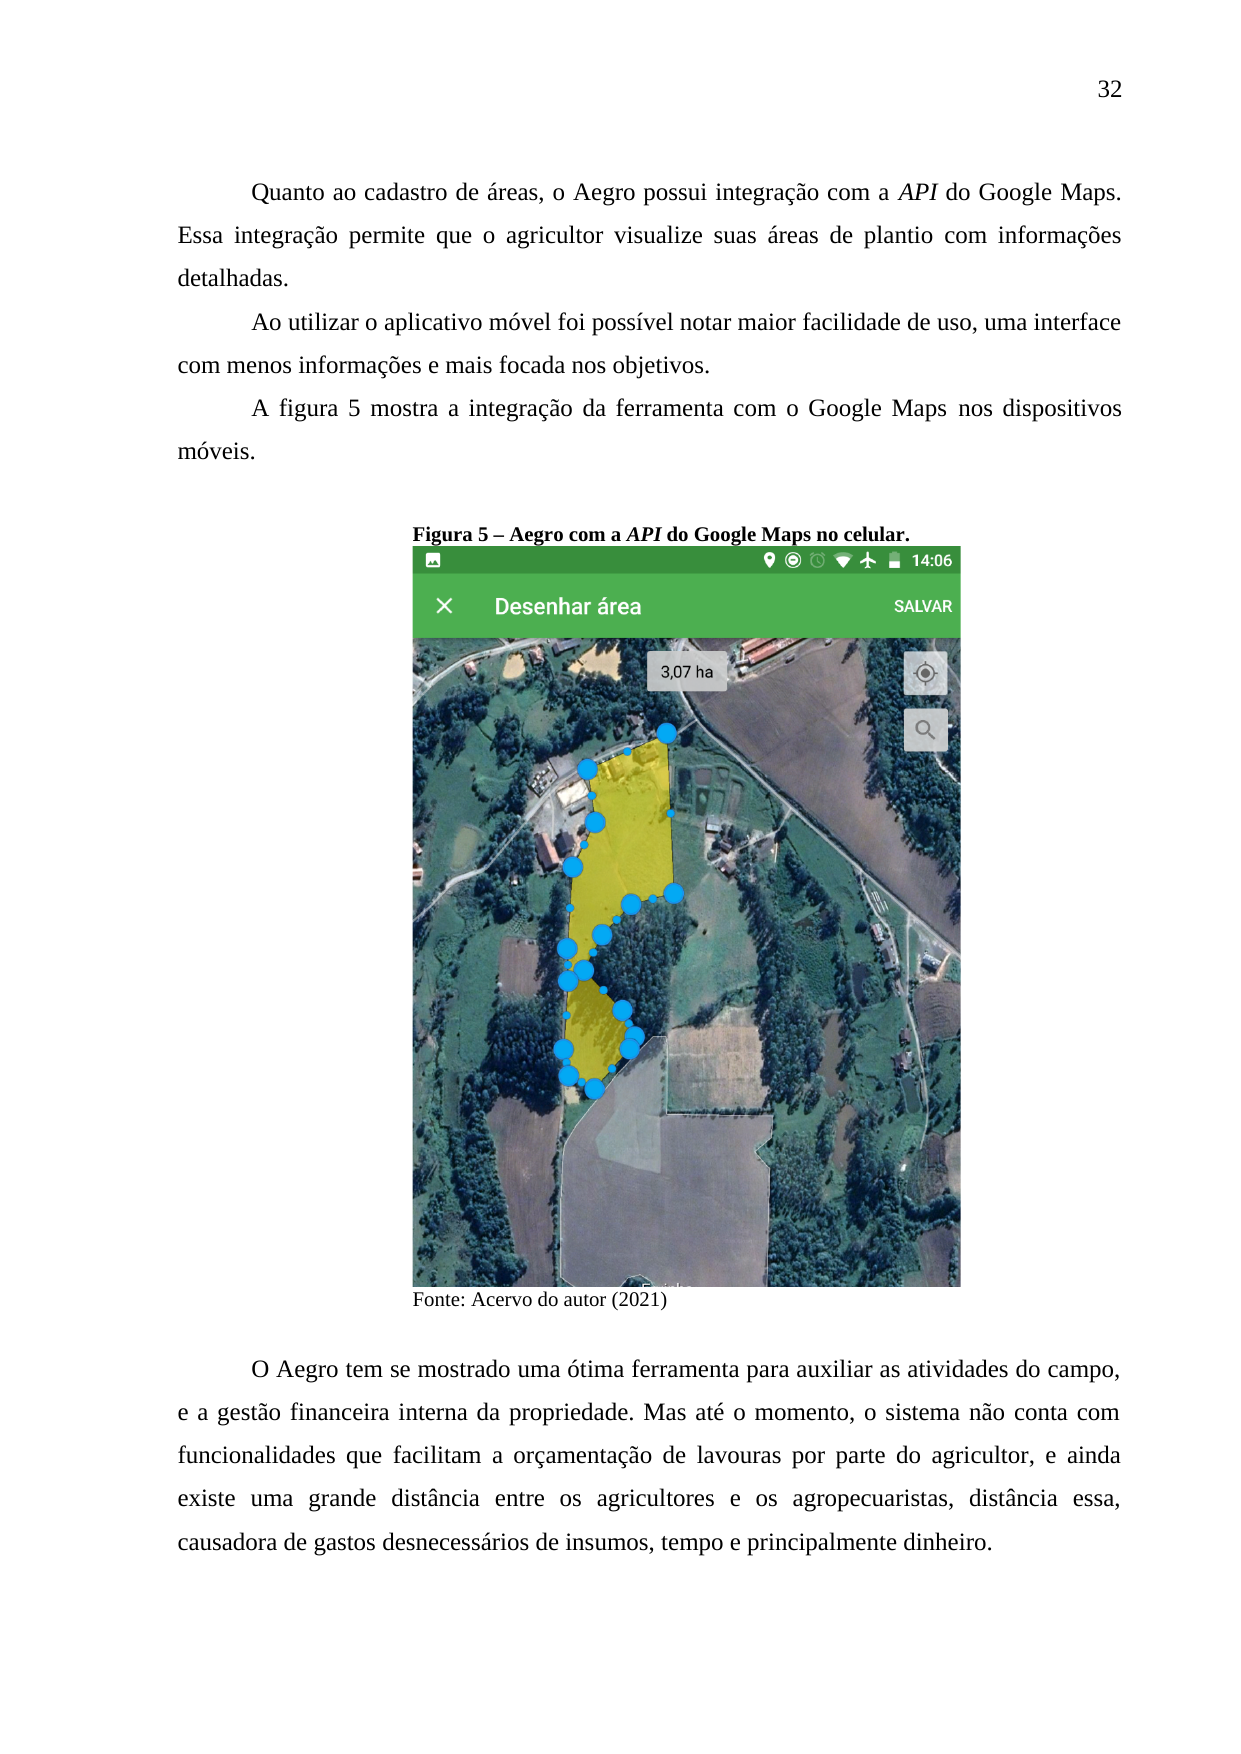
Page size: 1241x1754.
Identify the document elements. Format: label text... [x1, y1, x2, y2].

text Fonte: Acervo do autor (2021) [177, 1287, 1122, 1311]
picture [412, 546, 961, 1287]
text A figura 5 mostra a integração da ferramenta com o Google Maps nos dispositivos móveis. [177, 393, 1122, 465]
text Ao utilizar o aplicativo móvel foi possível notar maior facilidade de uso, uma interface com menos informações e mais focada nos objetivos. [177, 307, 1122, 378]
text O Aegro tem se mostrado uma ótima ferramenta para auxiliar as atividades do campo, e a gestão financeira interna da propriedade. Mas até o momento, o sistema não conta com funcionalidades que facilitam a orçamentação de lavouras por parte do agricultor, e ainda existe uma grande distância entre os agricultores e os agropecuaristas, distância essa, causadora de gastos desnecessários de insumos, tempo e principalmente dinheiro. [177, 1354, 1122, 1555]
text Quanto ao cadastro de áreas, o Aegro possui integração com a API do Google Maps. Essa integração permite que o agricultor visualize suas áreas de plantio com informações detalhadas. [177, 177, 1122, 292]
text Figura 5 – Aegro com a API do Google Maps no celular. [177, 522, 1122, 546]
